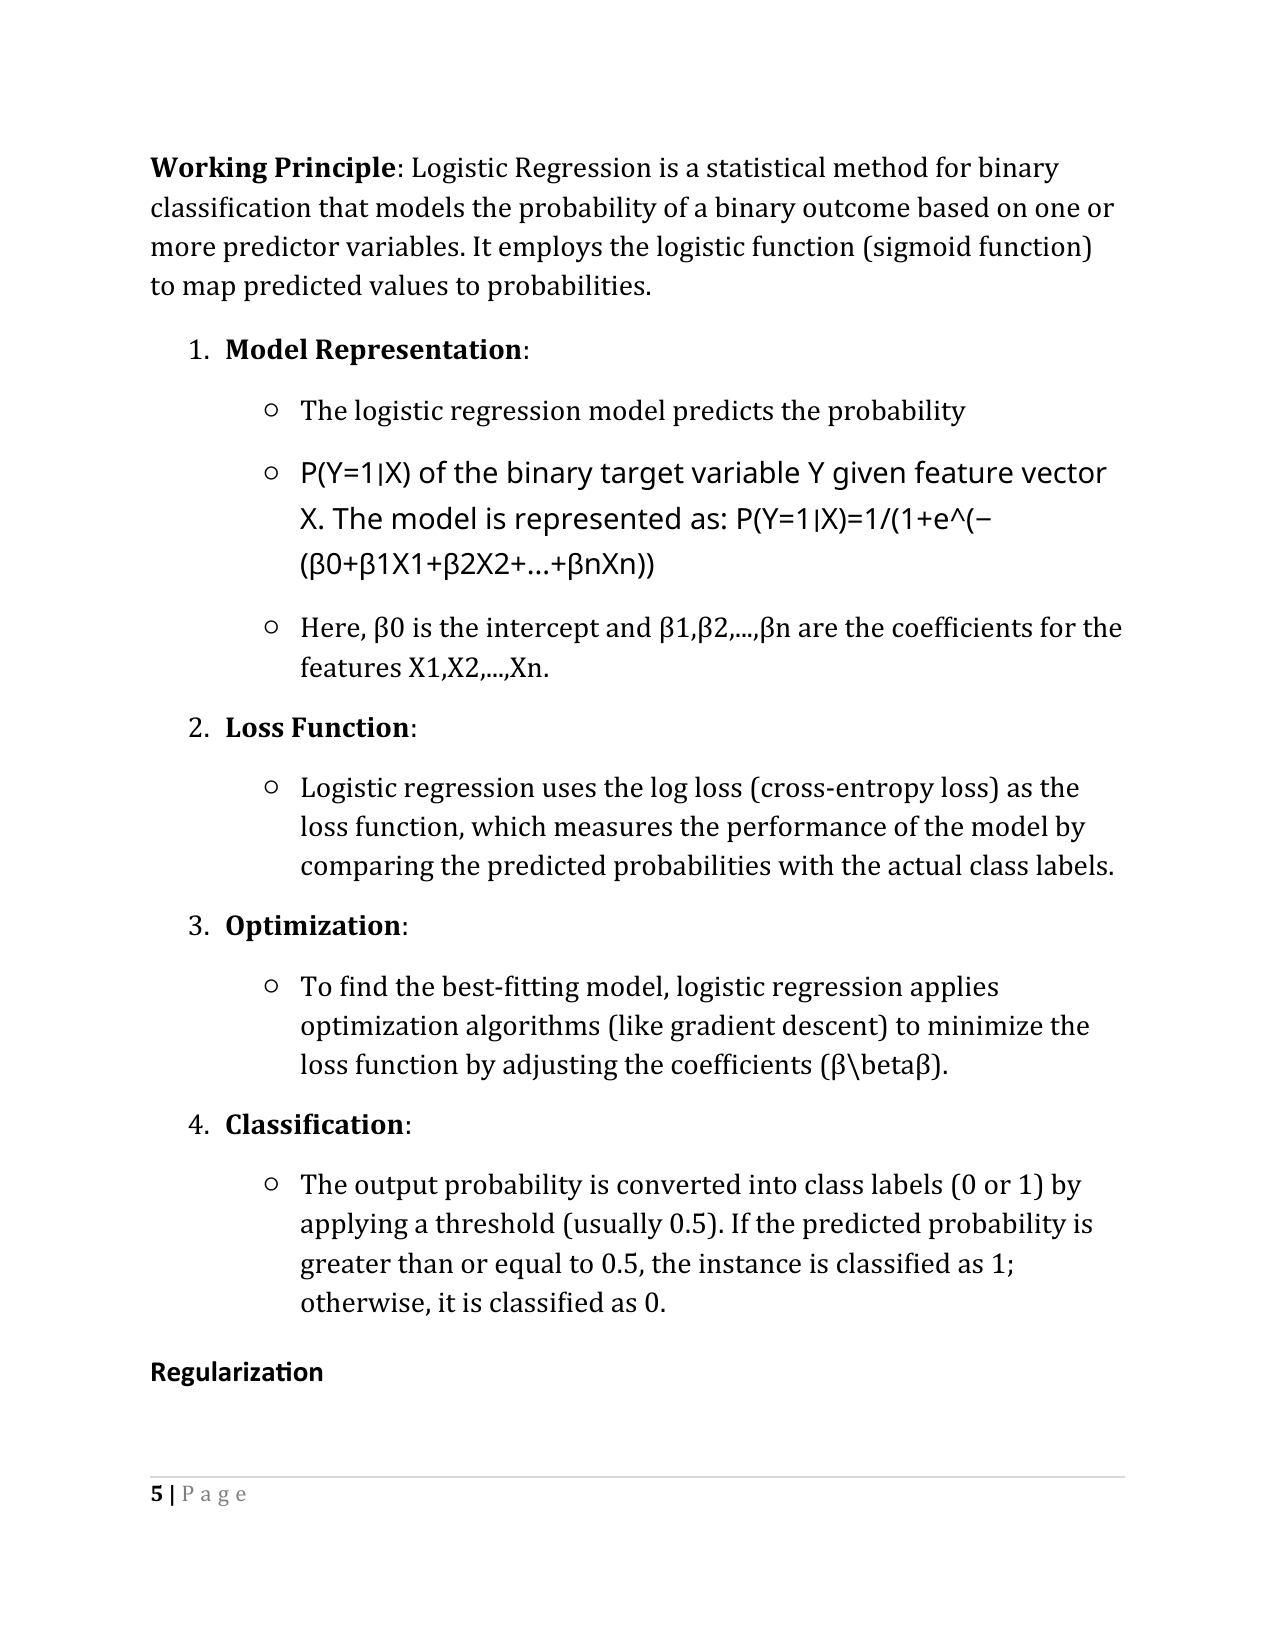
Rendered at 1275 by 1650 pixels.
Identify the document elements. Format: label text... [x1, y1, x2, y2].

list The output probability is converted into class labels (0 or 1) by applying a threshold (usually 0.5). If the predicted probability is greater than or equal to 0.5, the instance is classified as 1; otherwise, it is classified as 0. [262, 1167, 1125, 1319]
list Model Representation: [187, 332, 1125, 366]
list Optimization: [187, 908, 1125, 942]
subtitle Regularization [150, 1353, 1125, 1389]
list Classification: [187, 1107, 1125, 1141]
list P(Y=1∣X) of the binary target variable Y given feature vector X. The model is represented as: P(Y=1∣X)=1/(1+e^(−(β0+β1X1+β2X2+...+βnXn)) [262, 452, 1125, 583]
list Here, β0​ is the intercept and β1,β2,...,βn are the coefficients for the features X1,X2,...,Xn​. [262, 610, 1125, 683]
list Loss Function: [187, 709, 1125, 743]
list Logistic regression uses the log loss (cross-entropy loss) as the loss function, which measures the performance of the model by comparing the predicted probabilities with the actual class labels. [262, 769, 1125, 882]
list The logistic regression model predicts the probability [262, 392, 1125, 426]
list To find the best-fitting model, logistic regression applies optimization algorithms (like gradient descent) to minimize the loss function by adjusting the coefficients (β\betaβ). [262, 968, 1125, 1081]
text Working Principle: Logistic Regression is a statistical method for binary classification that models the probability of a binary outcome based on one or more predictor variables. It employs the logistic function (sigmoid function) to map predicted values to probabilities. [150, 150, 1125, 302]
